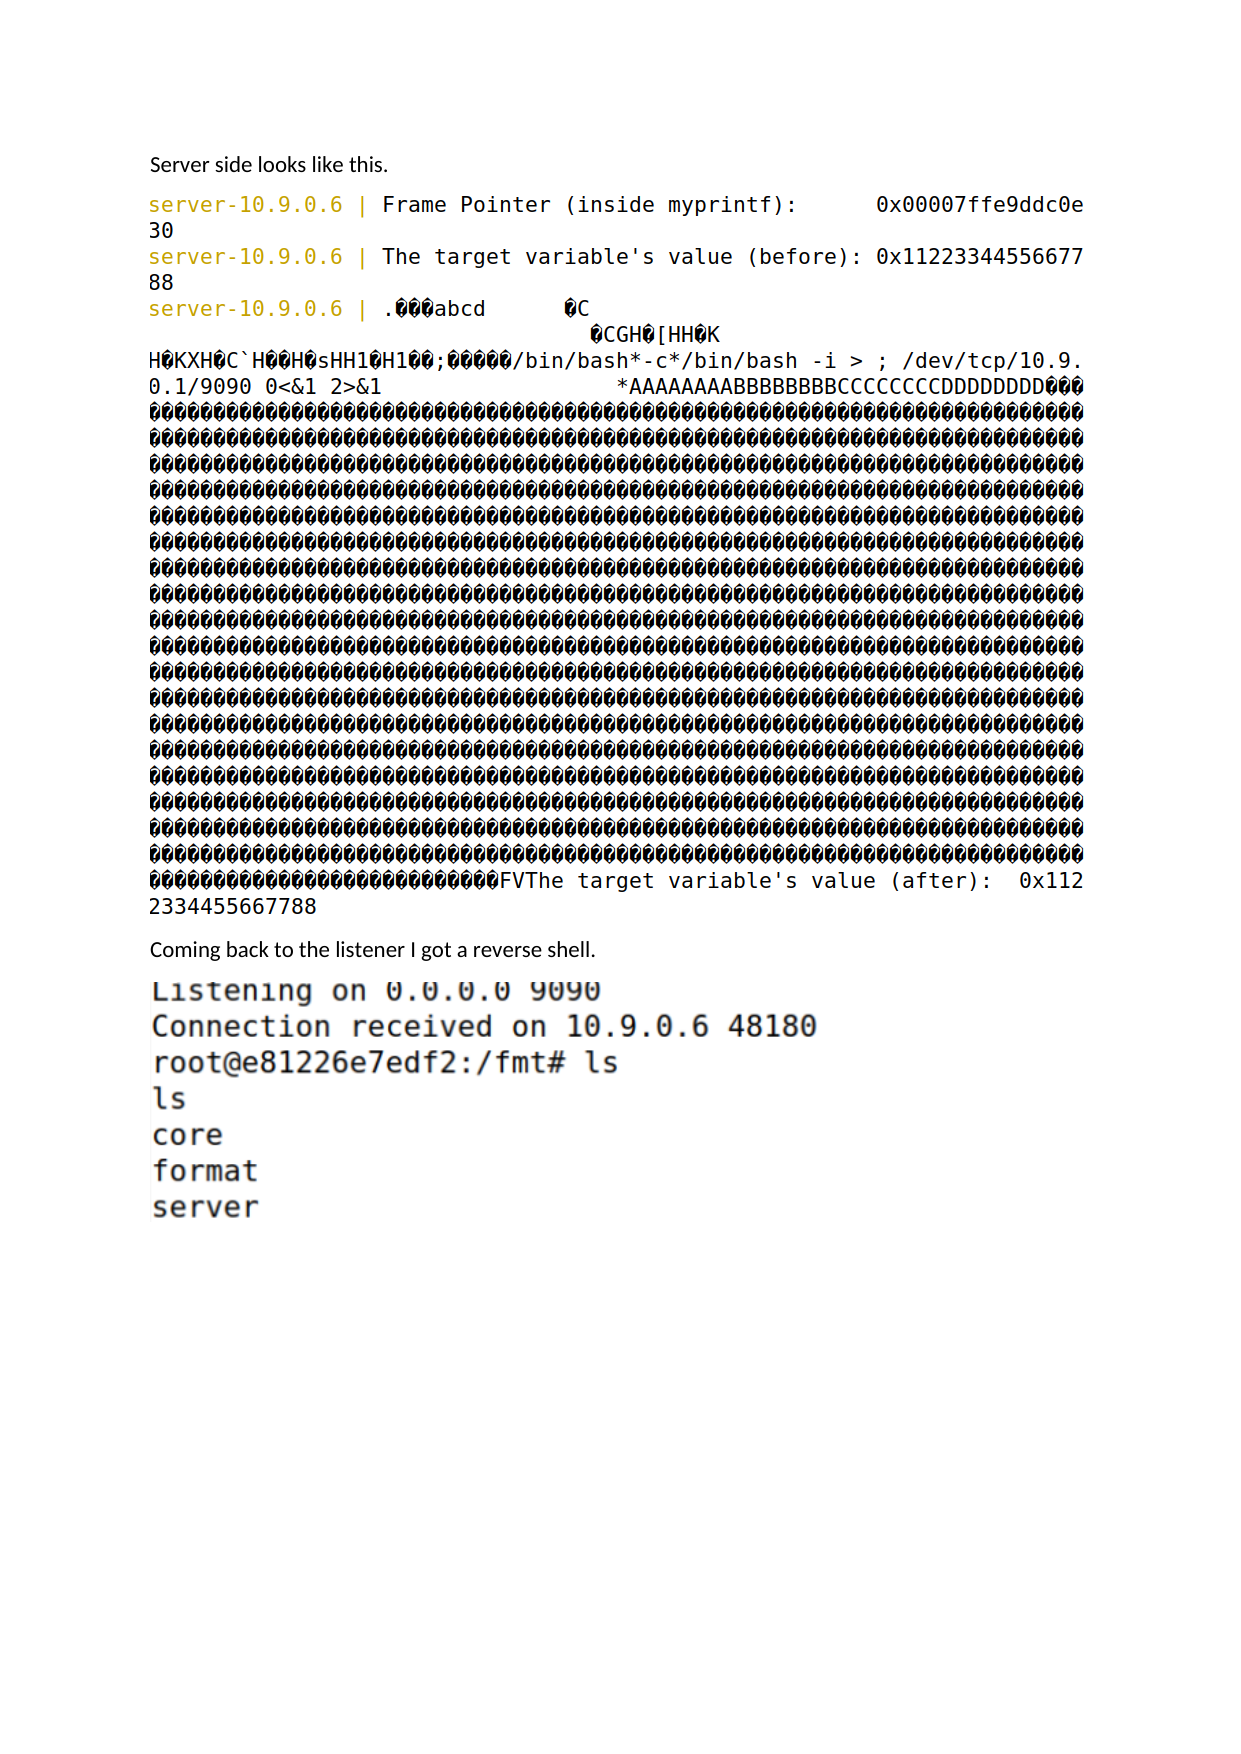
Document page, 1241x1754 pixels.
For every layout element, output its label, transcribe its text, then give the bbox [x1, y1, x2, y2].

picture [150, 982, 1091, 1222]
text Server side looks like this. [150, 150, 1090, 178]
picture [150, 196, 1091, 917]
text Coming back to the listener I got a reverse shell. [150, 935, 1090, 963]
